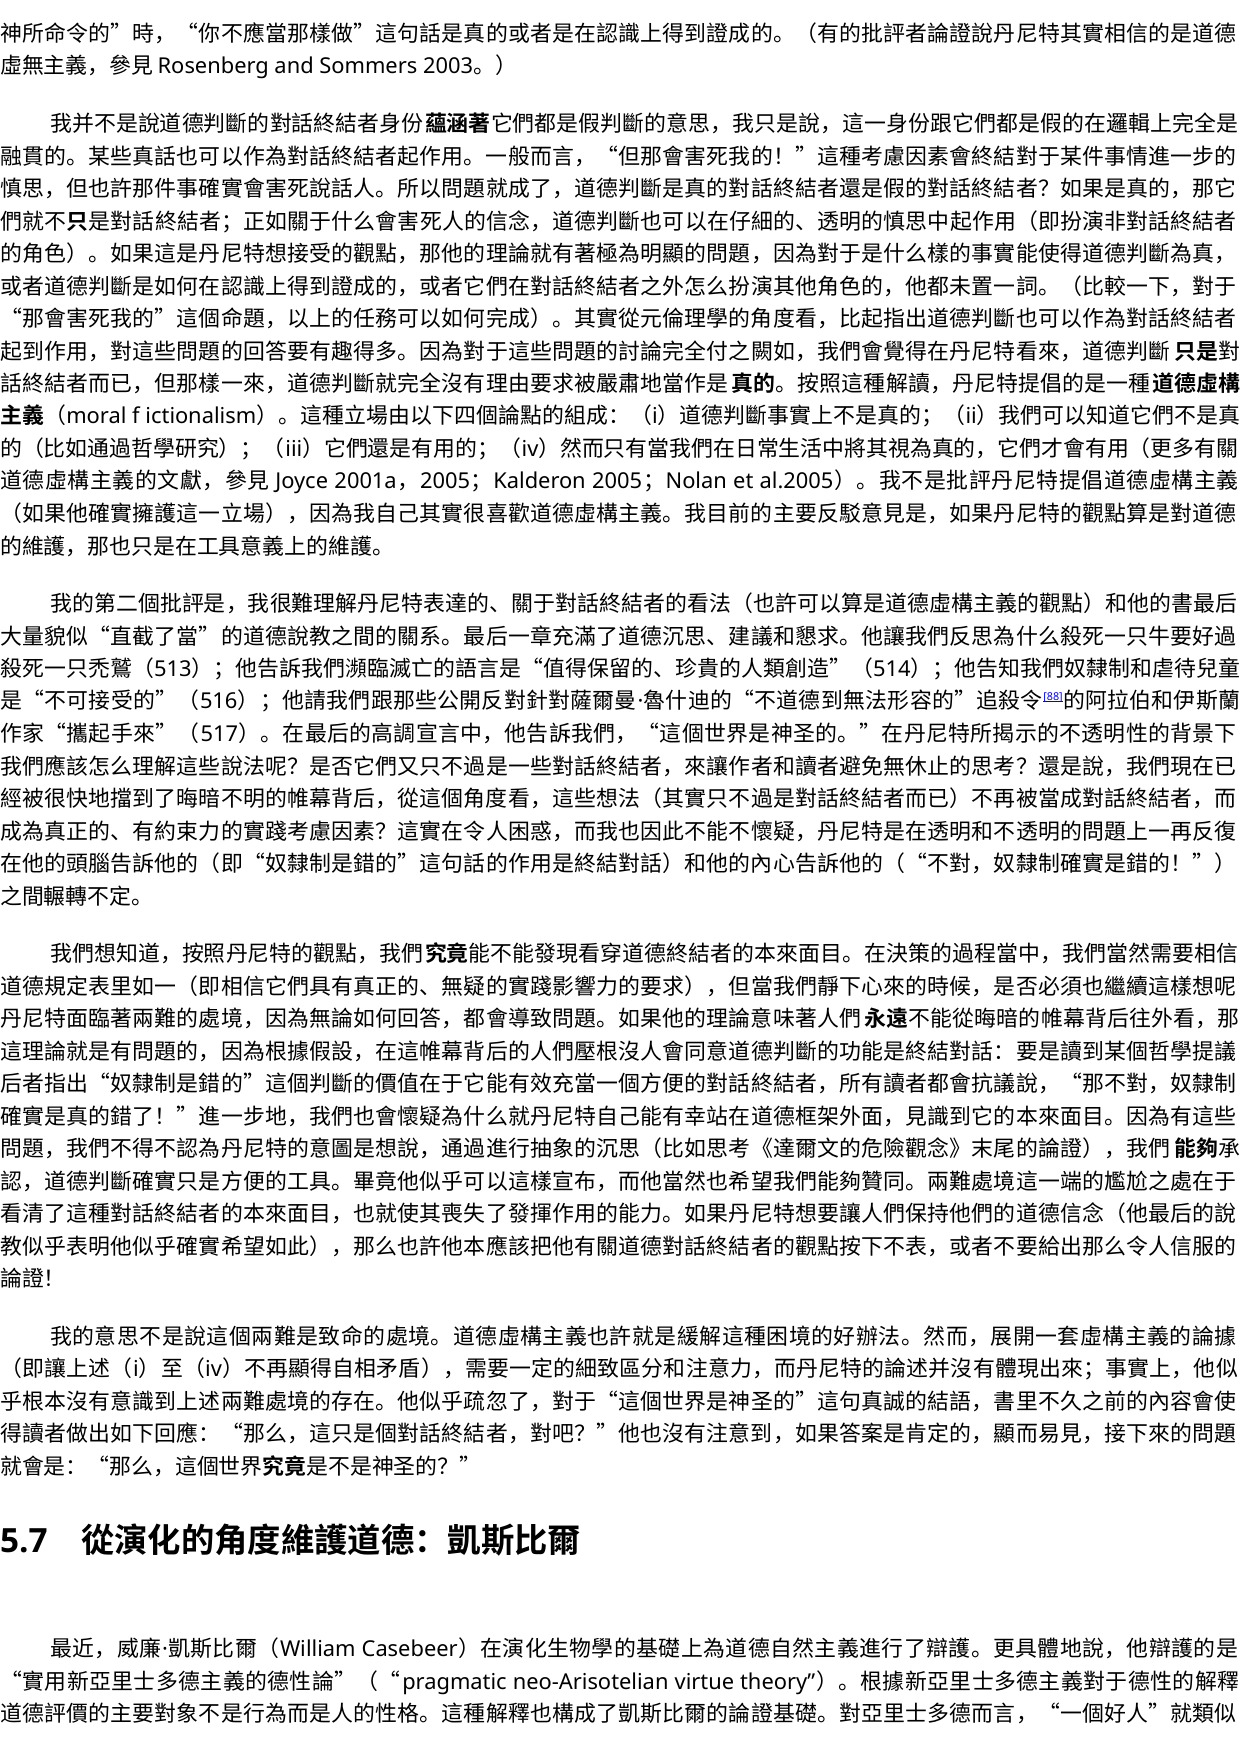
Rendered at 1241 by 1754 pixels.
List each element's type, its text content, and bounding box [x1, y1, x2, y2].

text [0, 1631, 1240, 1728]
text 我的第二個批評是，我很難理解丹尼特表達的、關于對話終結者的看法（也許可以算是道德虛構主義的觀點）和他的書最后大量貌似“直截了當”的道德說教之間的關系。最后一章充滿了道德沉思、建議和懇求。他讓我們反思為什么殺死一只牛要好過殺死一只禿鷲（513）；他告訴我們瀕臨滅亡的語言是“值得保留的、珍貴的人類創造”（514）；他告知我們奴隸制和虐待兒童是“不可接受的”（516）；他請我們跟那些公開反對針對薩爾曼·魯什迪的“不道德到無法形容的”追殺令[88]的阿拉伯和伊斯蘭作家“攜起手來”（517）。在最后的高調宣言中，他告訴我們，“這個世界是神圣的。”在丹尼特所揭示的不透明性的背景下，我們應該怎么理解這些說法呢？是否它們又只不過是一些對話終結者，來讓作者和讀者避免無休止的思考？還是說，我們現在已經被很快地擋到了晦暗不明的帷幕背后，從這個角度看，這些想法（其實只不過是對話終結者而已）不再被當成對話終結者，而成為真正的、有約束力的實踐考慮因素？這實在令人困惑，而我也因此不能不懷疑，丹尼特是在透明和不透明的問題上一再反復，在他的頭腦告訴他的（即“奴隸制是錯的”這句話的作用是終結對話）和他的內心告訴他的（“不對，奴隸制確實是錯的！”）之間輾轉不定。 [0, 586, 1240, 911]
subtitle 5.7 從演化的角度維護道德：凱斯比爾 [0, 1506, 1240, 1571]
text 我們想知道，按照丹尼特的觀點，我們究竟能不能發現看穿道德終結者的本來面目。在決策的過程當中，我們當然需要相信道德規定表里如一（即相信它們具有真正的、無疑的實踐影響力的要求），但當我們靜下心來的時候，是否必須也繼續這樣想呢？丹尼特面臨著兩難的處境，因為無論如何回答，都會導致問題。如果他的理論意味著人們永遠不能從晦暗的帷幕背后往外看，那這理論就是有問題的，因為根據假設，在這帷幕背后的人們壓根沒人會同意道德判斷的功能是終結對話：要是讀到某個哲學提議，后者指出“奴隸制是錯的”這個判斷的價值在于它能有效充當一個方便的對話終結者，所有讀者都會抗議說，“那不對，奴隸制確實是真的錯了！”進一步地，我們也會懷疑為什么就丹尼特自己能有幸站在道德框架外面，見識到它的本來面目。因為有這些問題，我們不得不認為丹尼特的意圖是想說，通過進行抽象的沉思（比如思考《達爾文的危險觀念》末尾的論證），我們能夠承認，道德判斷確實只是方便的工具。畢竟他似乎可以這樣宣布，而他當然也希望我們能夠贊同。兩難處境這一端的尷尬之處在于，看清了這種對話終結者的本來面目，也就使其喪失了發揮作用的能力。如果丹尼特想要讓人們保持他們的道德信念（他最后的說教似乎表明他似乎確實希望如此），那么也許他本應該把他有關道德對話終結者的觀點按下不表，或者不要給出那么令人信服的論證！ [0, 936, 1240, 1293]
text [0, 16, 1240, 81]
text 我的意思不是說這個兩難是致命的處境。道德虛構主義也許就是緩解這種困境的好辦法。然而，展開一套虛構主義的論據（即讓上述（i）至（iv）不再顯得自相矛盾），需要一定的細致區分和注意力，而丹尼特的論述并沒有體現出來；事實上，他似乎根本沒有意識到上述兩難處境的存在。他似乎疏忽了，對于“這個世界是神圣的”這句真誠的結語，書里不久之前的內容會使得讀者做出如下回應：“那么，這只是個對話終結者，對吧？”他也沒有注意到，如果答案是肯定的，顯而易見，接下來的問題就會是：“那么，這個世界究竟是不是神圣的？” [0, 1318, 1240, 1481]
text 我并不是說道德判斷的對話終結者身份蘊涵著它們都是假判斷的意思，我只是說，這一身份跟它們都是假的在邏輯上完全是融貫的。某些真話也可以作為對話終結者起作用。一般而言，“但那會害死我的！”這種考慮因素會終結對于某件事情進一步的慎思，但也許那件事確實會害死說話人。所以問題就成了，道德判斷是真的對話終結者還是假的對話終結者？如果是真的，那它們就不只是對話終結者；正如關于什么會害死人的信念，道德判斷也可以在仔細的、透明的慎思中起作用（即扮演非對話終結者的角色）。如果這是丹尼特想接受的觀點，那他的理論就有著極為明顯的問題，因為對于是什么樣的事實能使得道德判斷為真，或者道德判斷是如何在認識上得到證成的，或者它們在對話終結者之外怎么扮演其他角色的，他都未置一詞。（比較一下，對于“那會害死我的”這個命題，以上的任務可以如何完成）。其實從元倫理學的角度看，比起指出道德判斷也可以作為對話終結者起到作用，對這些問題的回答要有趣得多。因為對于這些問題的討論完全付之闕如，我們會覺得在丹尼特看來，道德判斷只是對話終結者而已，但那樣一來，道德判斷就完全沒有理由要求被嚴肅地當作是真的。按照這種解讀，丹尼特提倡的是一種道德虛構主義（moral f ictionalism）。這種立場由以下四個論點的組成：（i）道德判斷事實上不是真的；（ii）我們可以知道它們不是真的（比如通過哲學研究）；（iii）它們還是有用的；（iv）然而只有當我們在日常生活中將其視為真的，它們才會有用（更多有關道德虛構主義的文獻，參見Joyce 2001a，2005；Kalderon 2005；Nolan et al.2005）。我不是批評丹尼特提倡道德虛構主義（如果他確實擁護這一立場），因為我自己其實很喜歡道德虛構主義。我目前的主要反駁意見是，如果丹尼特的觀點算是對道德的維護，那也只是在工具意義上的維護。 [0, 106, 1240, 561]
